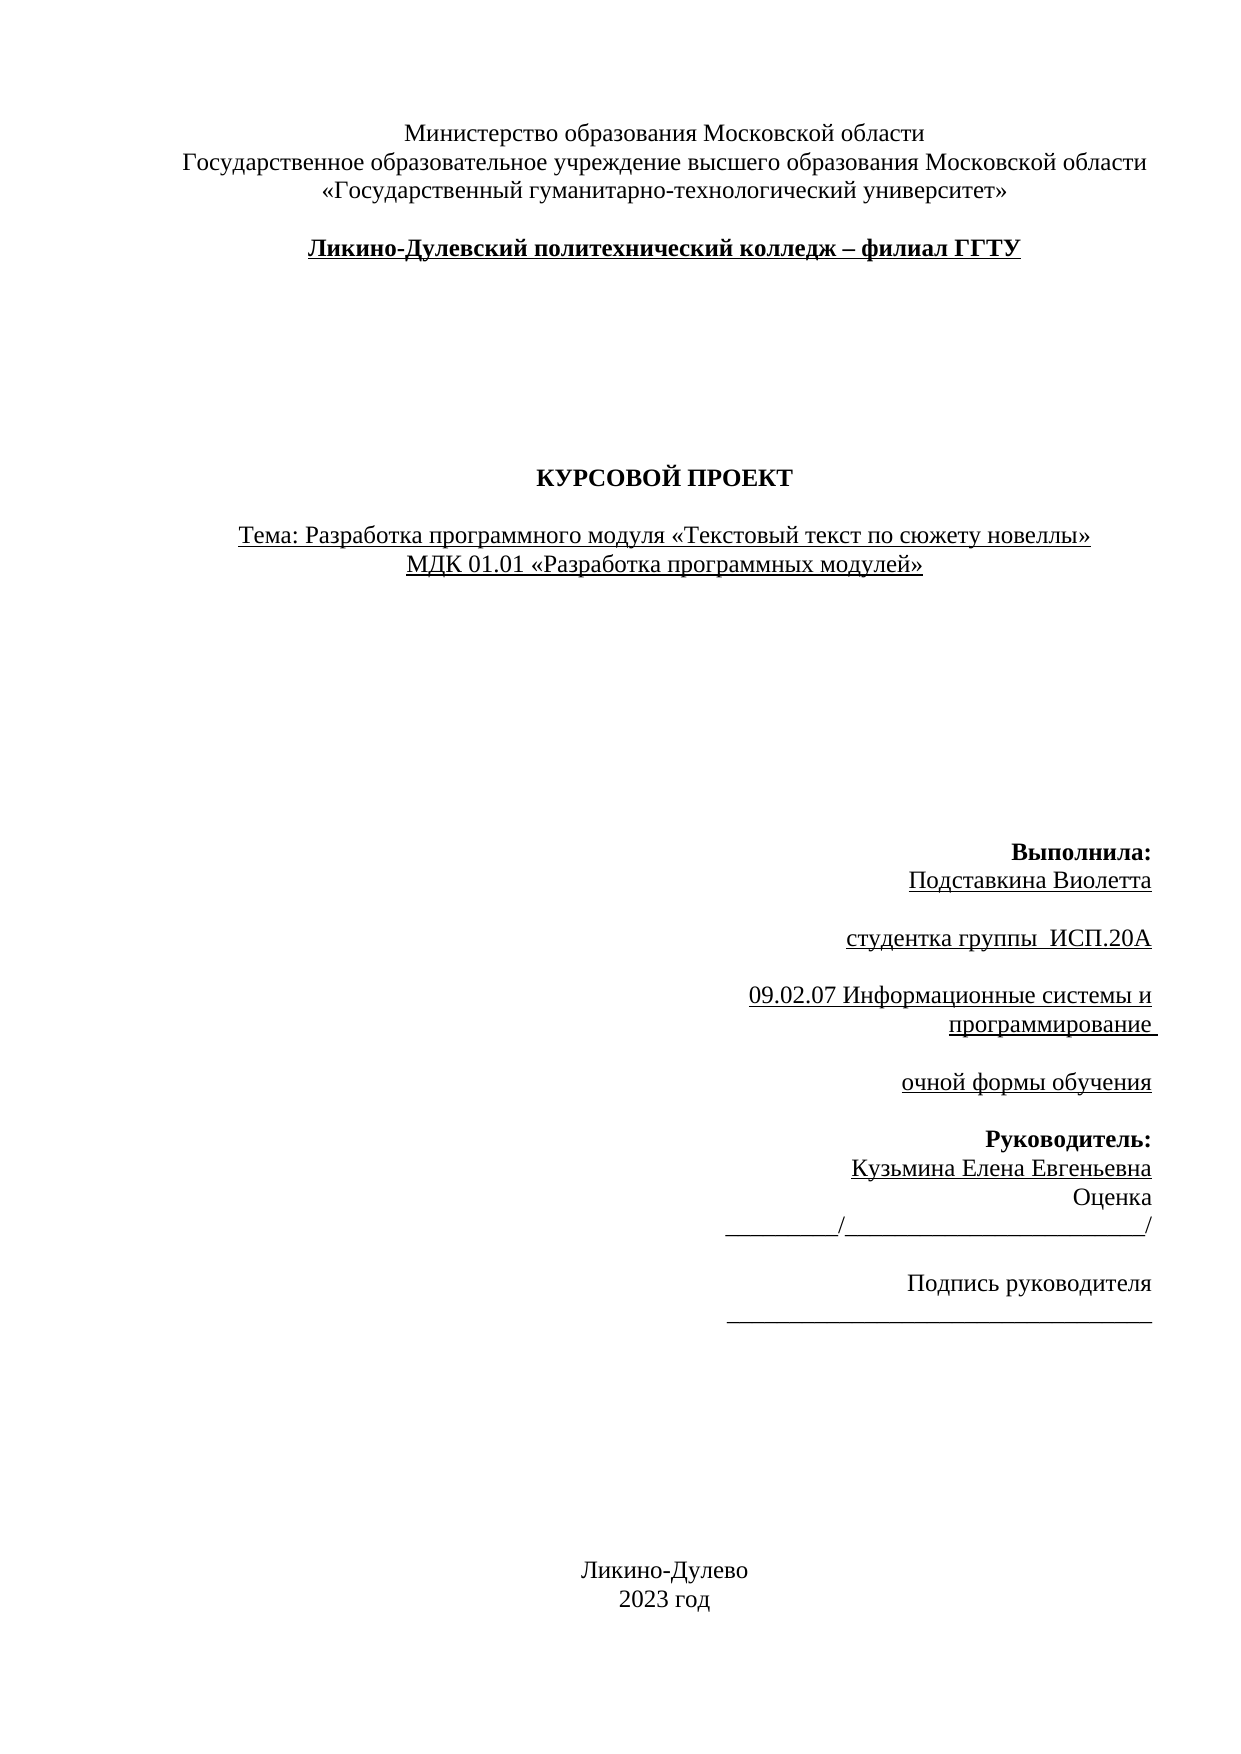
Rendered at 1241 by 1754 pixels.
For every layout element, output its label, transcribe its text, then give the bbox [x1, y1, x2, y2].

text Государственное образовательное учреждение высшего образования Московской области [177, 147, 1152, 176]
text Подставкина Виолетта [664, 866, 1152, 894]
text Ликино-Дулевский политехнический колледж – филиал ГГТУ [177, 233, 1152, 262]
text МДК 01.01 «Разработка программных модулей» [177, 549, 1152, 578]
text Тема: Разработка программного модуля «Текстовый текст по сюжету новеллы» [177, 521, 1152, 549]
text КУРСОВОЙ ПРОЕКТ [177, 463, 1152, 492]
text Министерство образования Московской области [177, 118, 1152, 147]
text Руководитель: [177, 1124, 1152, 1153]
text Выполнила: [664, 837, 1152, 866]
text «Государственный гуманитарно-технологический университет» [177, 176, 1152, 204]
text 2023 год [177, 1584, 1152, 1613]
text _________/________________________/ [664, 1211, 1152, 1239]
text Ликино-Дулево [177, 1556, 1152, 1584]
text очной формы обучения [664, 1067, 1152, 1096]
text студентка группы ИСП.20А [664, 923, 1152, 952]
text Кузьмина Елена Евгеньевна [664, 1153, 1152, 1182]
text __________________________________ [664, 1297, 1152, 1326]
text Оценка [664, 1182, 1152, 1211]
text 09.02.07 Информационные системы и программирование [664, 981, 1152, 1038]
text Подпись руководителя [664, 1268, 1152, 1297]
